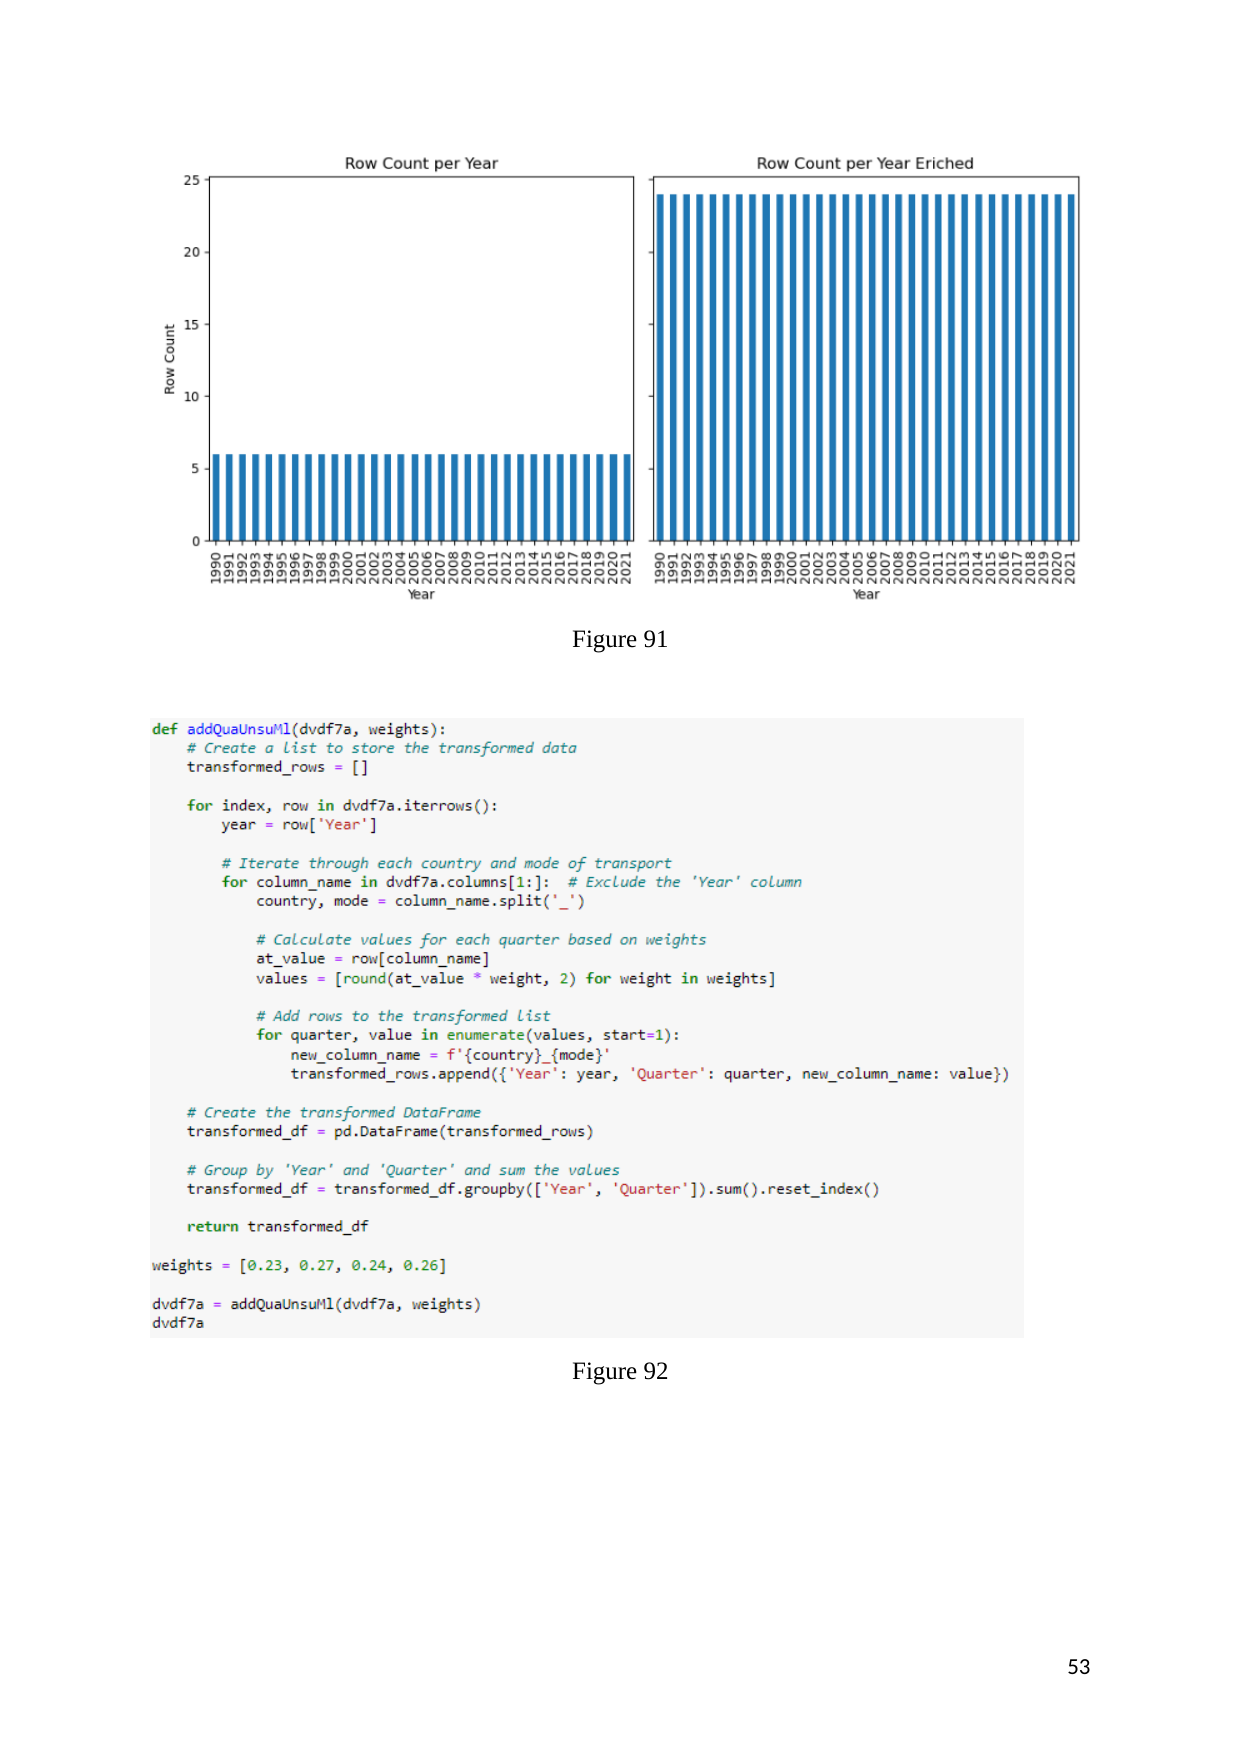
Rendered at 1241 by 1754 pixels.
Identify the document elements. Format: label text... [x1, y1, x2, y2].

picture [150, 150, 1091, 606]
text Figure 92 [150, 1356, 1090, 1385]
text Figure 91 [150, 624, 1090, 653]
picture [150, 718, 1024, 1338]
